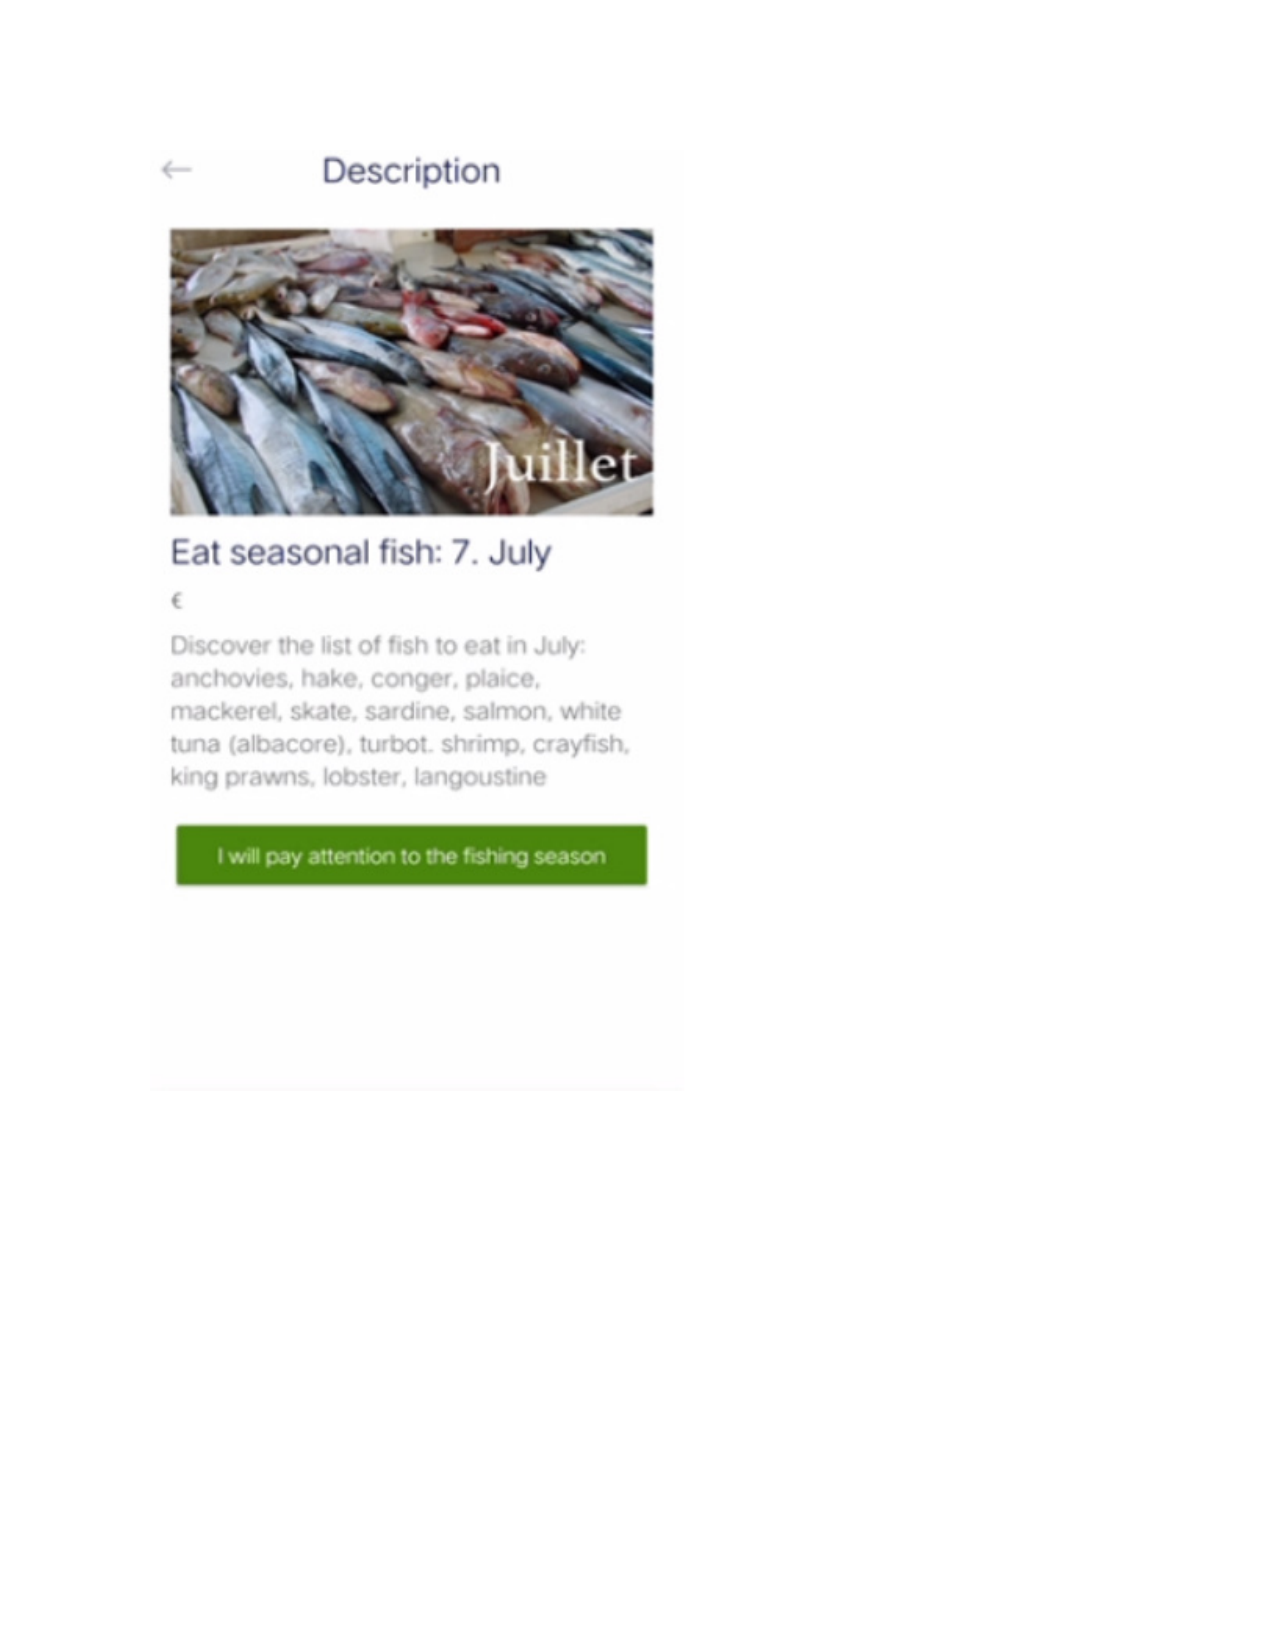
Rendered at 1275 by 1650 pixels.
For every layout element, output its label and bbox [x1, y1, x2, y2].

picture [150, 150, 685, 1091]
